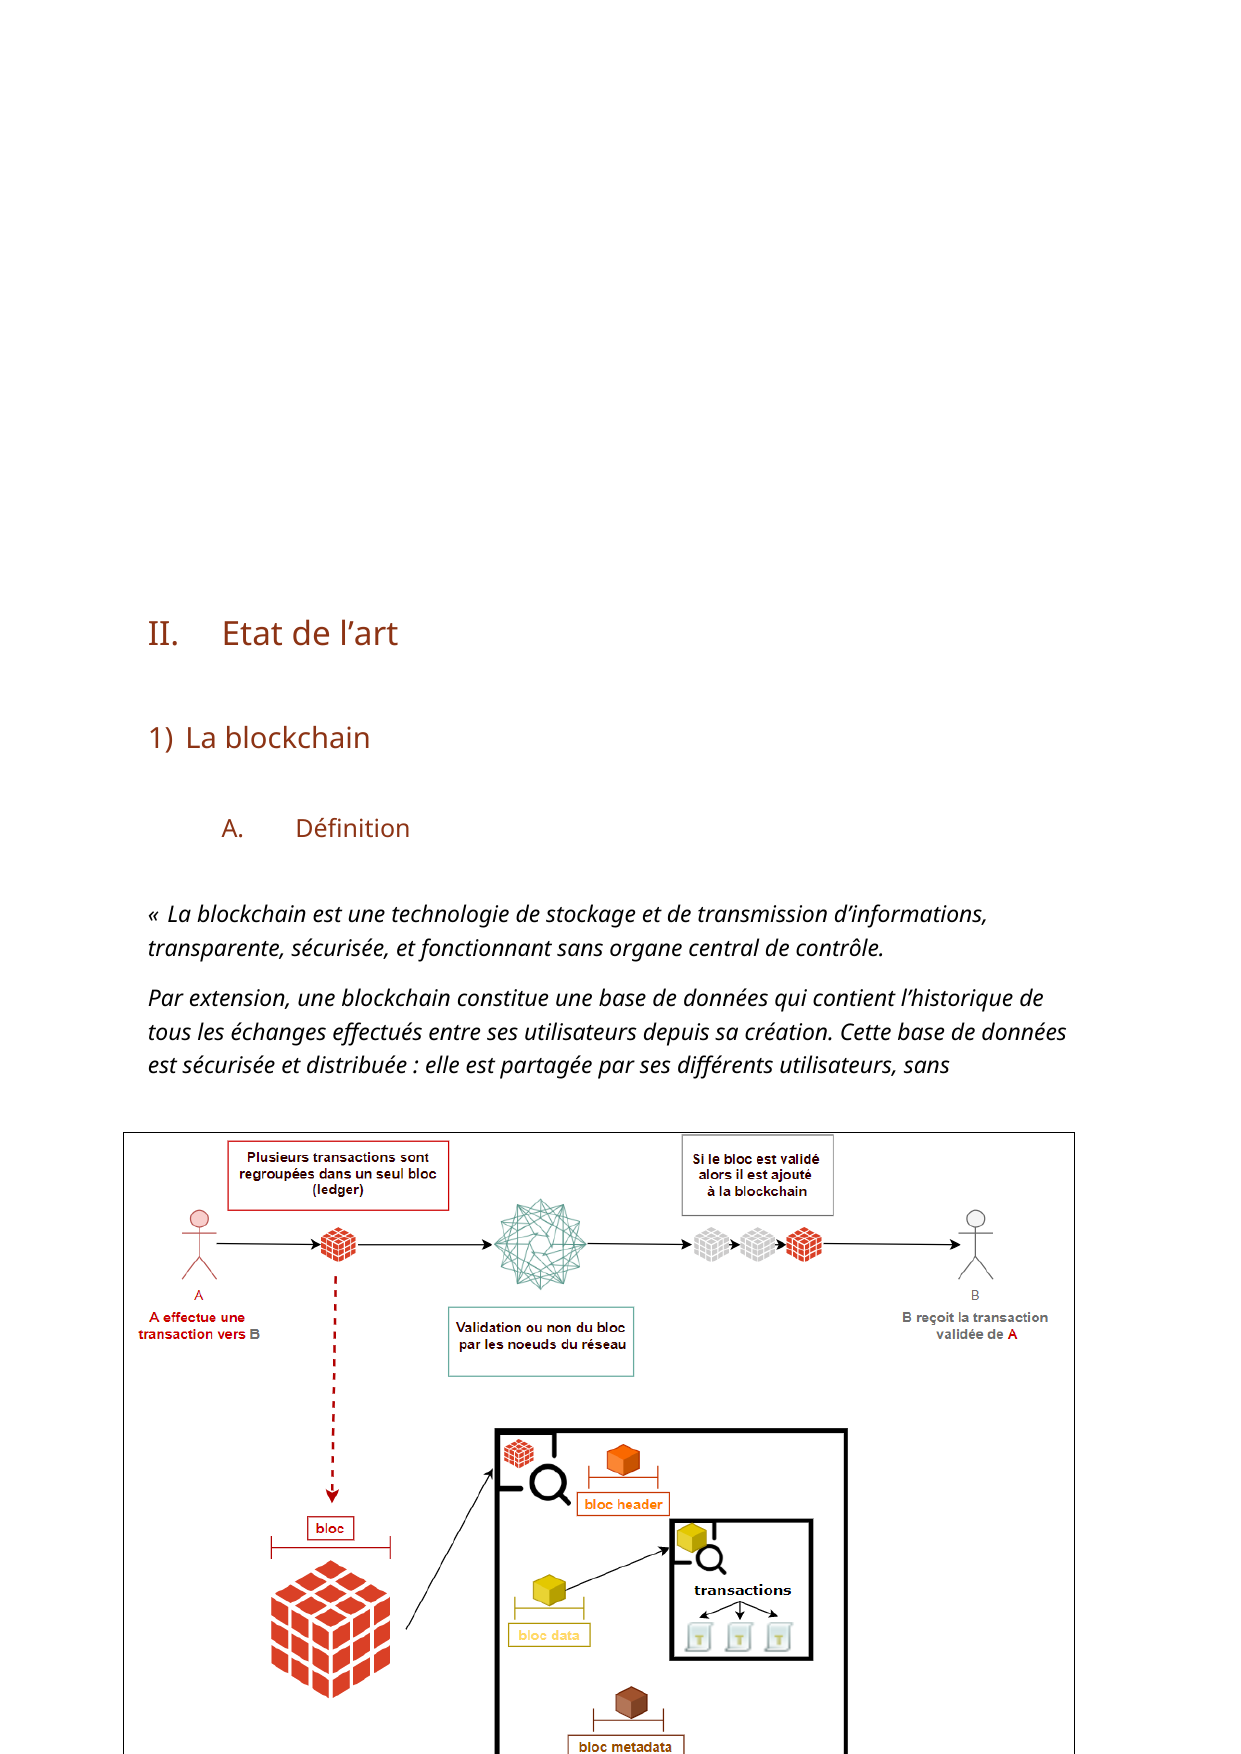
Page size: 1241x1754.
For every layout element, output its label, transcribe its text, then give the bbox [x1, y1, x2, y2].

text « La blockchain est une technologie de stockage et de transmission d’informations, transparente, sécurisée, et fonctionnant sans organe central de contrôle. [148, 898, 1093, 963]
subtitle Etat de l’art [148, 610, 1093, 655]
subtitle La blockchain [148, 717, 1093, 757]
subtitle Définition [221, 811, 1093, 845]
text Par extension, une blockchain constitue une base de données qui contient l’historique de tous les échanges effectués entre ses utilisateurs depuis sa création. Cette base de données est sécurisée et distribuée : elle est partagée par ses différents utilisateurs, sans intermédiaire, ce qui permet à chacun de vérifier la validité de la chaîne. » (Définition de Blockchain France) [148, 982, 1093, 1081]
picture [124, 1133, 1074, 1754]
